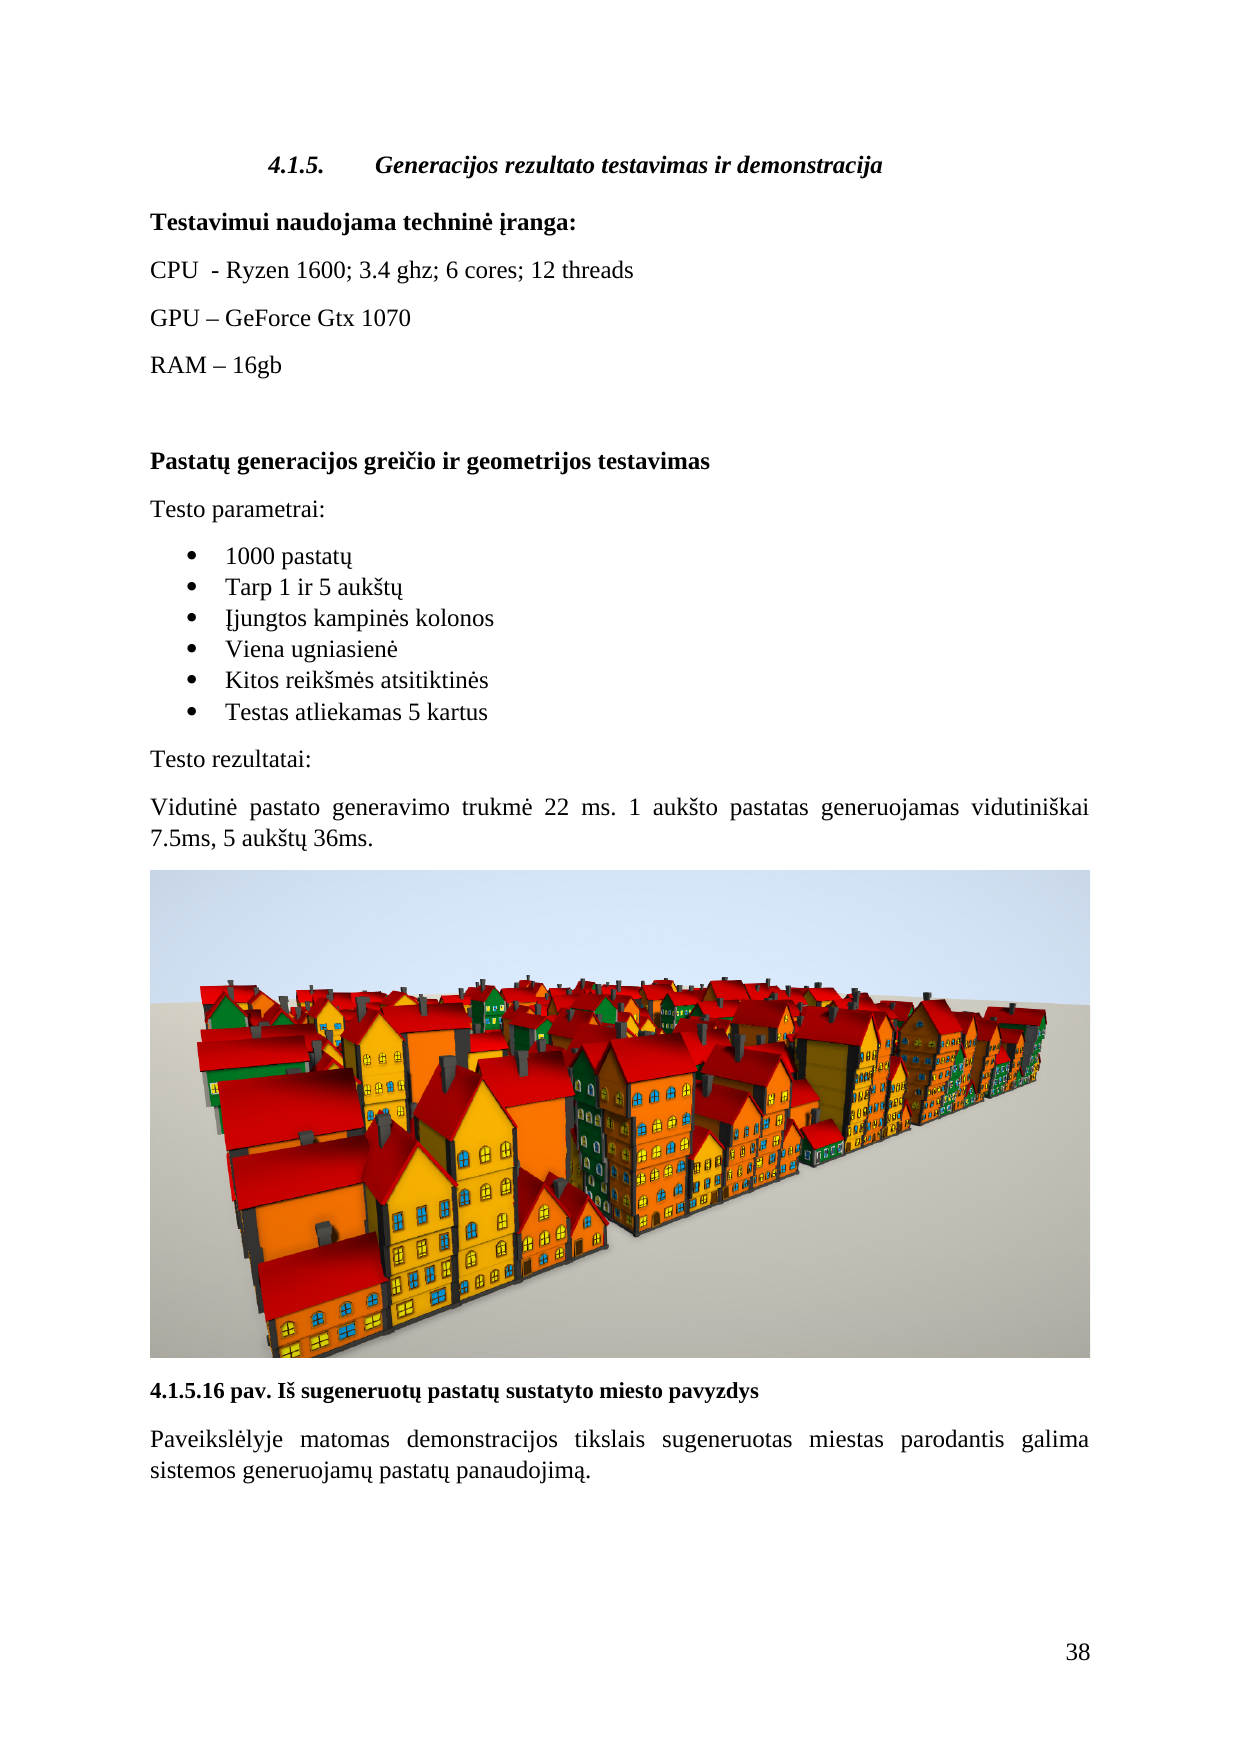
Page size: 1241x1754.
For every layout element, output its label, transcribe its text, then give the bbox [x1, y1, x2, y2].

list Testas atliekamas 5 kartus [187, 697, 1090, 725]
subtitle Generacijos rezultato testavimas ir demonstracija [268, 150, 1090, 179]
text Paveikslėlyje matomas demonstracijos tikslais sugeneruotas miestas parodantis galima sistemos generuojamų pastatų panaudojimą. [150, 1424, 1090, 1484]
list 1000 pastatų [187, 541, 1090, 570]
text Vidutinė pastato generavimo trukmė 22 ms. 1 aukšto pastatas generuojamas vidutiniškai 7.5ms, 5 aukštų 36ms. [150, 792, 1090, 852]
text CPU - Ryzen 1600; 3.4 ghz; 6 cores; 12 threads [150, 255, 1090, 284]
list Viena ugniasienė [187, 634, 1090, 663]
list Kitos reikšmės atsitiktinės [187, 666, 1090, 694]
list Įjungtos kampinės kolonos [187, 603, 1090, 632]
text Testo parametrai: [150, 494, 1090, 522]
list Tarp 1 ir 5 aukštų [187, 572, 1090, 601]
text Testo rezultatai: [150, 744, 1090, 773]
text Testavimui naudojama techninė įranga: [150, 207, 1090, 236]
text RAM – 16gb [150, 351, 1090, 379]
text Pastatų generacijos greičio ir geometrijos testavimas [150, 446, 1090, 475]
text GPU – GeForce Gtx 1070 [150, 303, 1090, 332]
picture [150, 870, 1091, 1358]
